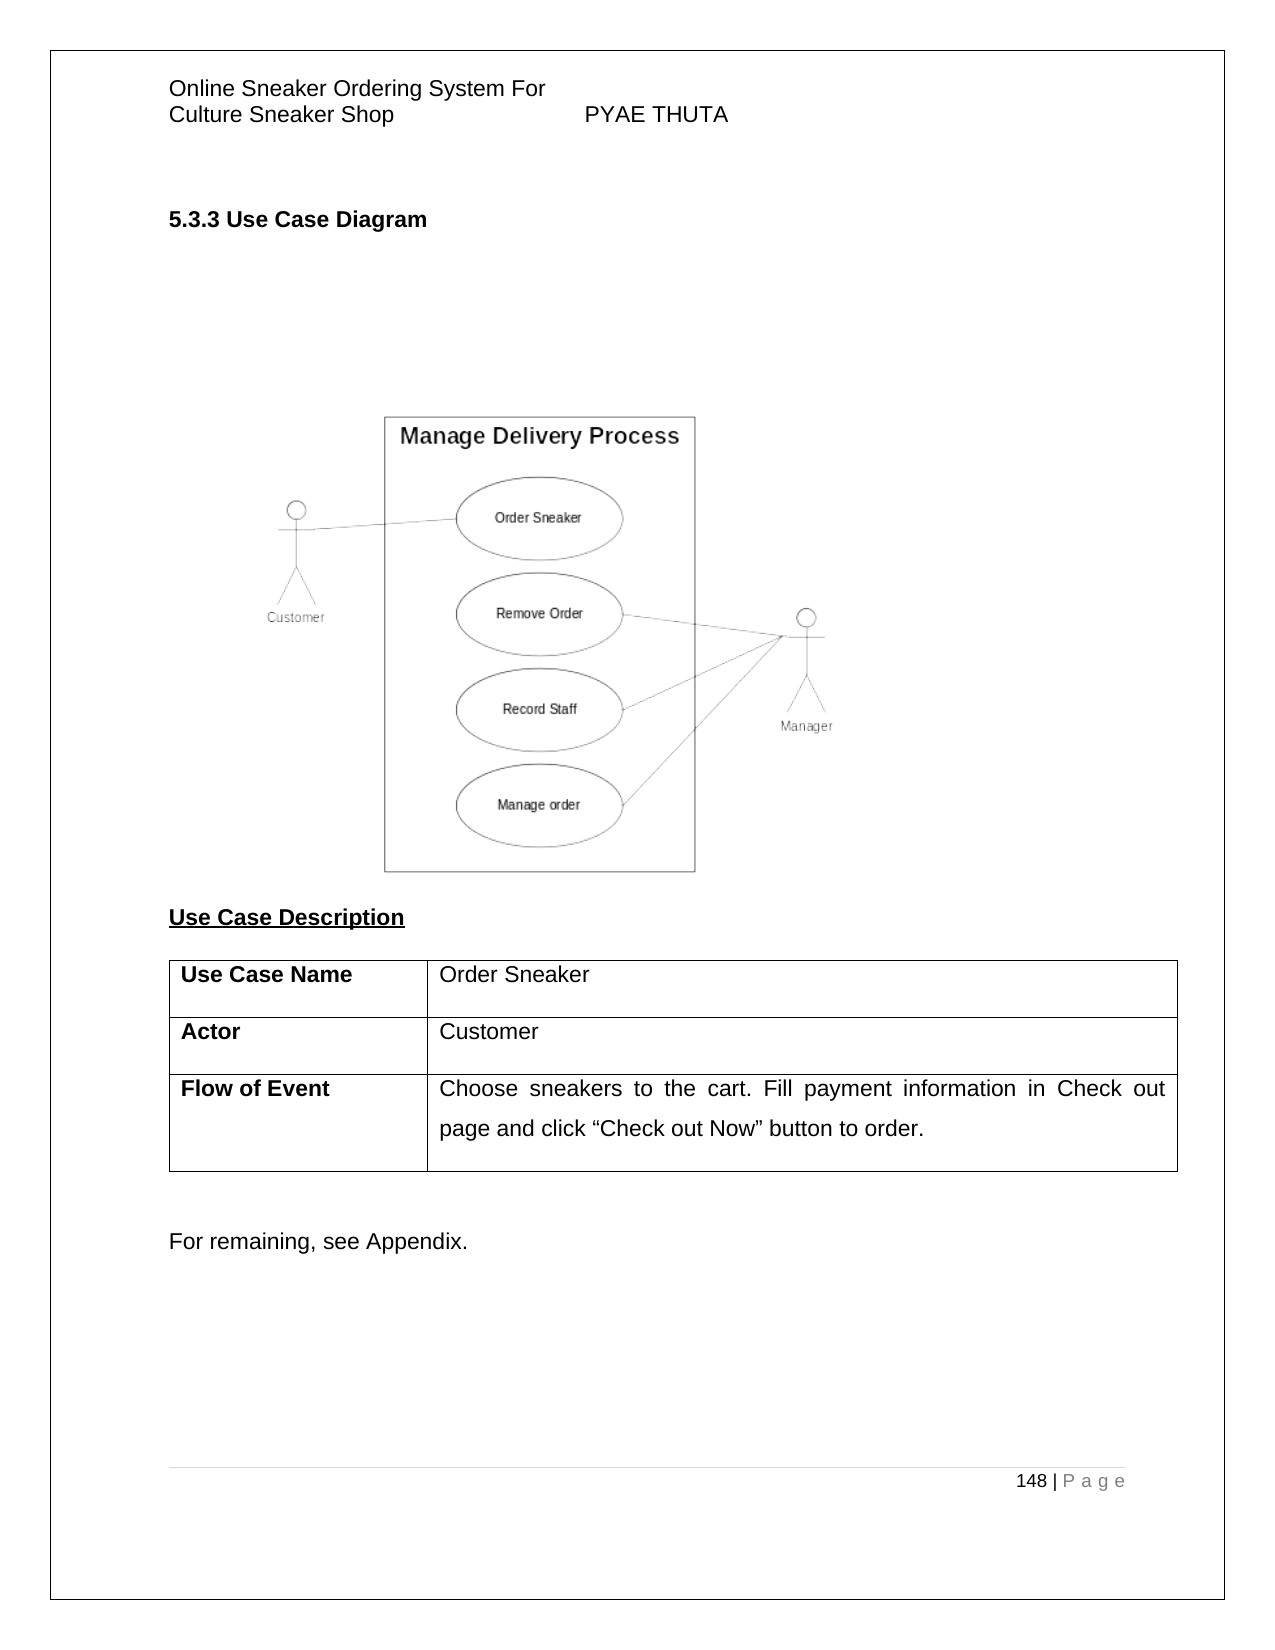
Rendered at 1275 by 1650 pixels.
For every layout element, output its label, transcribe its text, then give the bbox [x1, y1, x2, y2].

table_header Use Case Name [170, 961, 427, 1017]
table_cell Customer [428, 1018, 1177, 1074]
table_cell Flow of Event [170, 1075, 427, 1171]
table_cell Choose sneakers to the cart. Fill payment information in Check out page and click “Check out Now” button to order. [428, 1075, 1177, 1171]
table_header Order Sneaker [428, 961, 1177, 1017]
text For remaining, see Appendix. [169, 1228, 1125, 1254]
text Use Case Description [169, 903, 1125, 930]
subtitle 5.3.3 Use Case Diagram [169, 206, 1125, 232]
table_cell Actor [170, 1018, 427, 1074]
